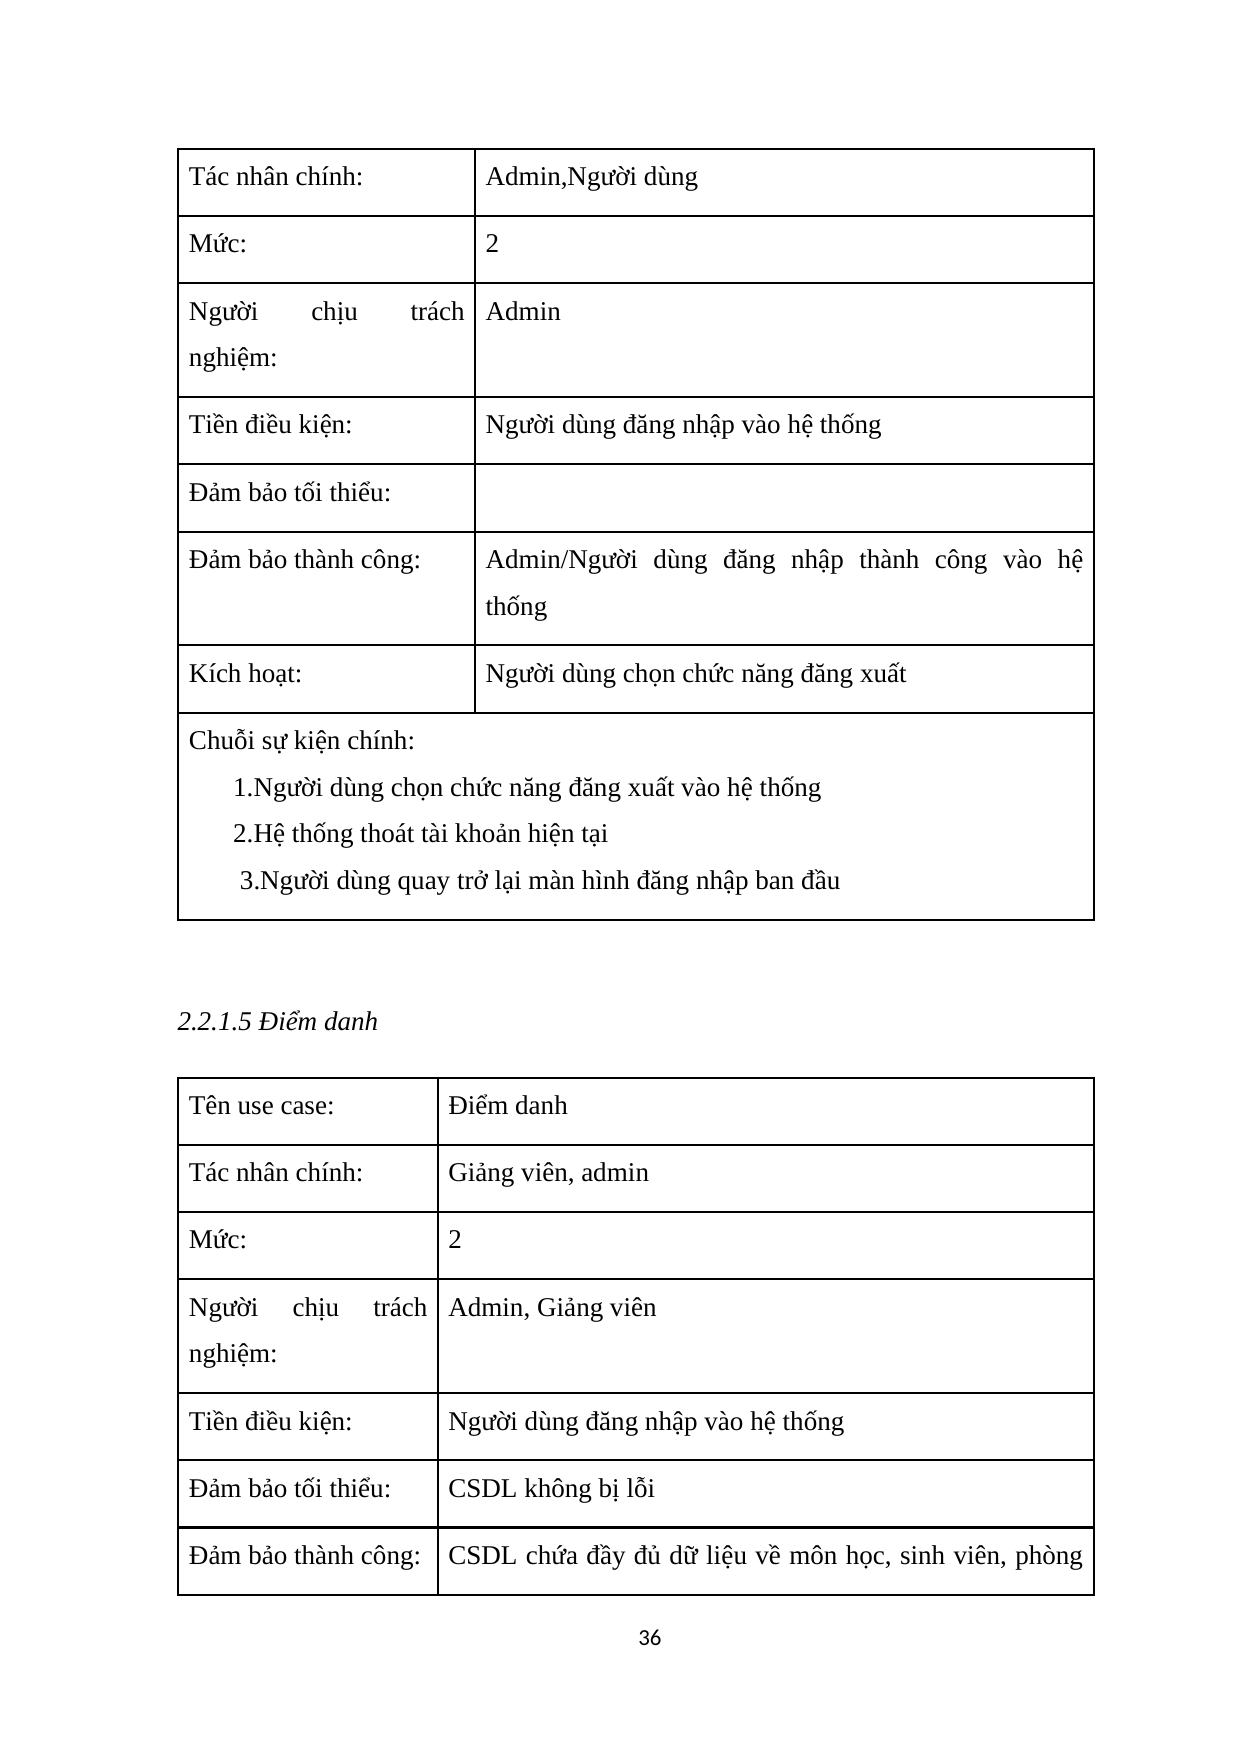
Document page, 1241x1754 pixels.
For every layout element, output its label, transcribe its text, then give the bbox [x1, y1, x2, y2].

table_cell Đảm bảo thành công: [179, 533, 474, 644]
table_cell Người chịu trách nghiệm: [179, 284, 474, 396]
table_cell Tác nhân chính: [179, 150, 474, 215]
table_header Điểm danh [439, 1079, 1093, 1144]
table_cell Tiền điều kiện: [179, 398, 474, 463]
table_cell Đảm bảo tối thiểu: [179, 465, 474, 531]
table_cell Người dùng chọn chức năng đăng xuất [476, 646, 1093, 712]
table_header Tên use case: [179, 1079, 437, 1144]
table_cell 2 [439, 1213, 1093, 1278]
table_cell Đảm bảo thành công: [179, 1529, 437, 1594]
table_cell Admin/Người dùng đăng nhập thành công vào hệ thống [476, 533, 1093, 644]
table_cell Người dùng đăng nhập vào hệ thống [439, 1394, 1093, 1459]
table_cell Admin, Giảng viên [439, 1280, 1093, 1392]
table_cell Tiền điều kiện: [179, 1394, 437, 1459]
table_cell 2 [476, 217, 1093, 282]
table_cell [439, 1529, 1093, 1594]
table_cell Mức: [179, 217, 474, 282]
table_cell Giảng viên, admin [439, 1146, 1093, 1211]
table_cell CSDL không bị lỗi [439, 1461, 1093, 1526]
table_cell Chuỗi sự kiện chính: 1.Người dùng chọn chức năng đăng xuất vào hệ thống 2.Hệ thống thoát tài khoản hiện tại 3.Người dùng quay trở lại màn hình đăng nhập ban đầu [179, 714, 1093, 919]
table_cell Người chịu trách nghiệm: [179, 1280, 437, 1392]
table_cell Người dùng đăng nhập vào hệ thống [476, 398, 1093, 463]
subtitle 2.2.1.5 Điểm danh [177, 1005, 1122, 1036]
table_cell Đảm bảo tối thiểu: [179, 1461, 437, 1526]
table_cell Mức: [179, 1213, 437, 1278]
table_cell Tác nhân chính: [179, 1146, 437, 1211]
table_cell Admin [476, 284, 1093, 396]
table_cell [476, 465, 1093, 531]
table_cell Admin,Người dùng [476, 150, 1093, 215]
table_cell Kích hoạt: [179, 646, 474, 712]
